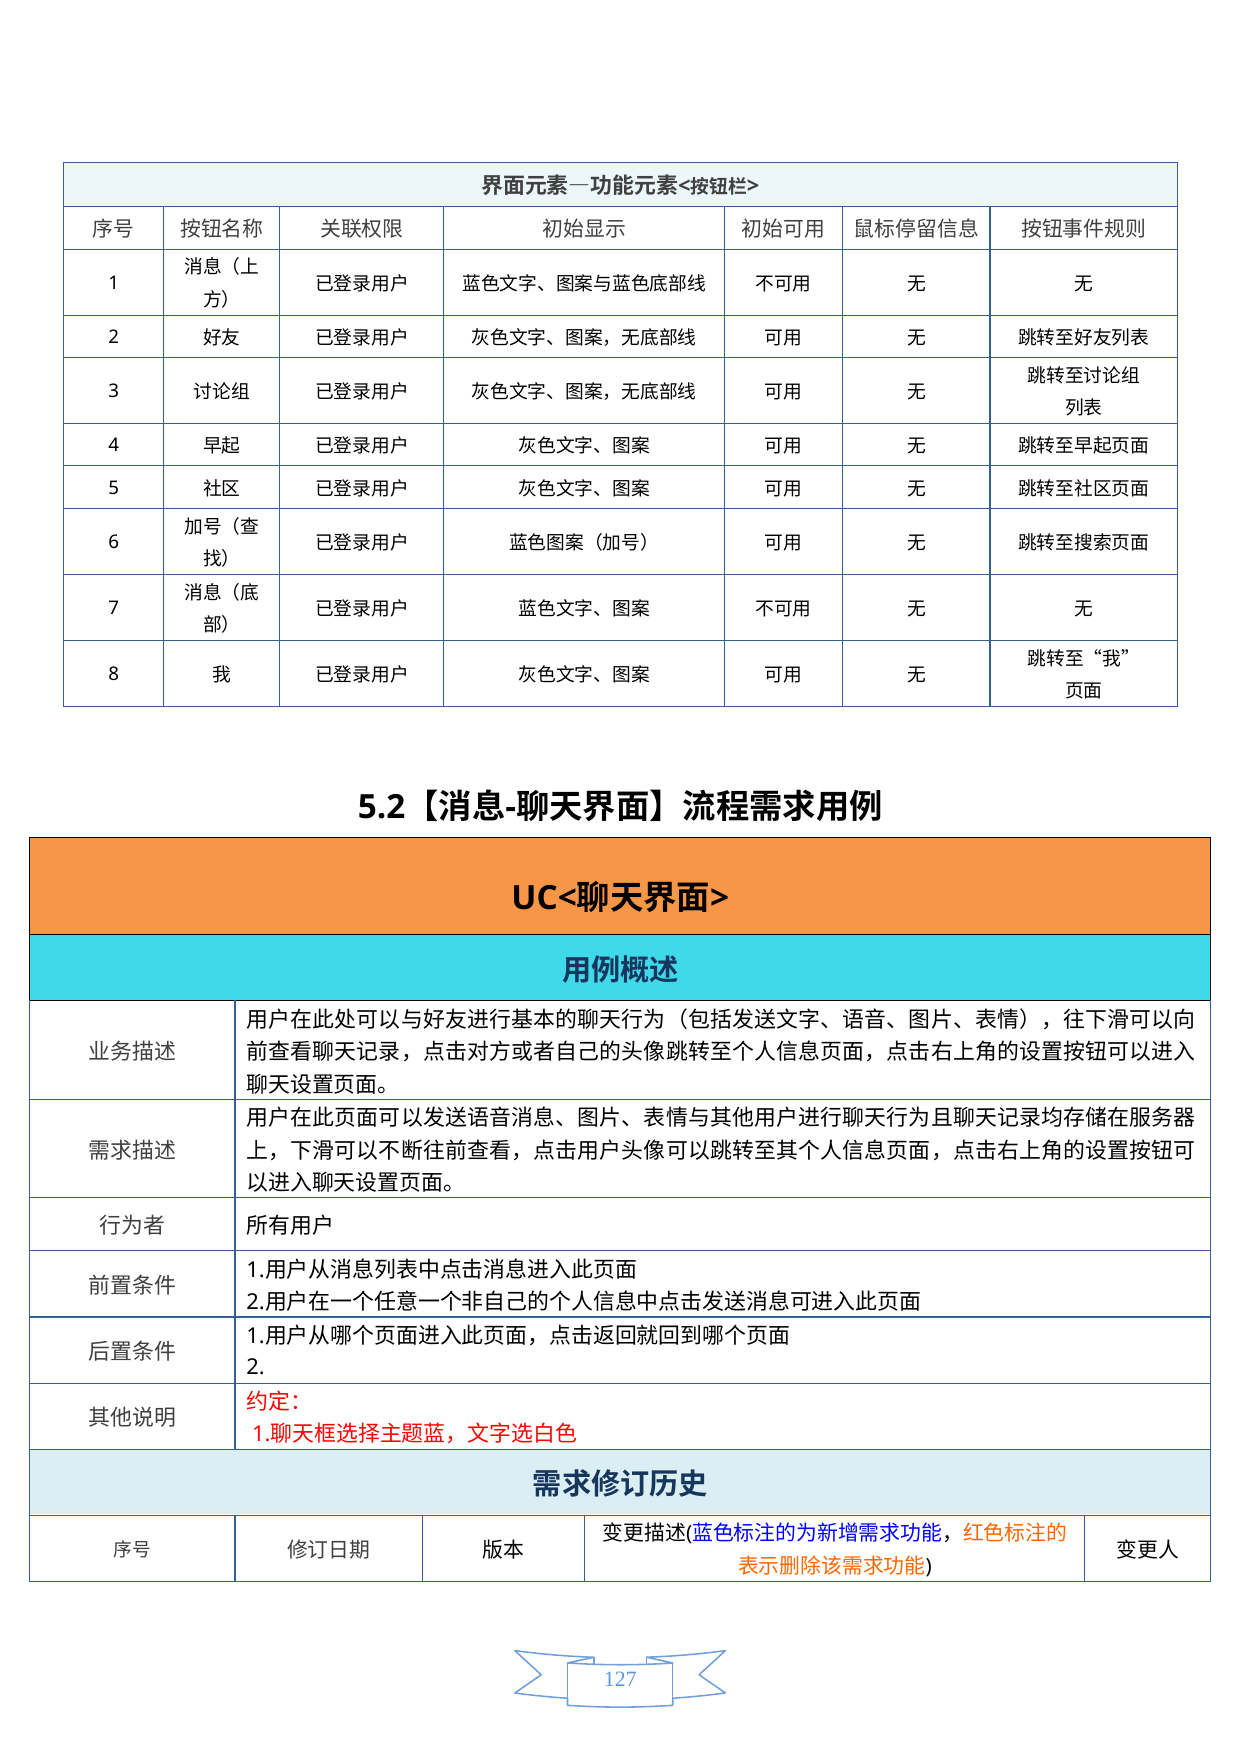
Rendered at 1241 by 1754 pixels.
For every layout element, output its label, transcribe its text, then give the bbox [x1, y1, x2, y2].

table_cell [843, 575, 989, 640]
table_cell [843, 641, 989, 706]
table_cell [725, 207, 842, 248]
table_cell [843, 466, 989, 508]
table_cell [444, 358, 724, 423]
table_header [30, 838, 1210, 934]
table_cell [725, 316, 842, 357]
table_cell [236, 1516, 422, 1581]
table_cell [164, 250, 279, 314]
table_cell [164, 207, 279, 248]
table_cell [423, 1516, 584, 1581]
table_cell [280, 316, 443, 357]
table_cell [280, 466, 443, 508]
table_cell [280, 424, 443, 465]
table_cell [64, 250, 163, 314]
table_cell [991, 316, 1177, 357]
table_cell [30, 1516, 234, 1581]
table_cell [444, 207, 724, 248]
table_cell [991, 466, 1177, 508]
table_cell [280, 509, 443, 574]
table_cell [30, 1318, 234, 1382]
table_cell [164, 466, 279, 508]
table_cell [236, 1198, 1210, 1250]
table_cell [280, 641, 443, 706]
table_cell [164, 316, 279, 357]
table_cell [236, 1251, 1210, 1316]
subtitle 5.2【消息-聊天界面】流程需求用例 [187, 772, 1053, 837]
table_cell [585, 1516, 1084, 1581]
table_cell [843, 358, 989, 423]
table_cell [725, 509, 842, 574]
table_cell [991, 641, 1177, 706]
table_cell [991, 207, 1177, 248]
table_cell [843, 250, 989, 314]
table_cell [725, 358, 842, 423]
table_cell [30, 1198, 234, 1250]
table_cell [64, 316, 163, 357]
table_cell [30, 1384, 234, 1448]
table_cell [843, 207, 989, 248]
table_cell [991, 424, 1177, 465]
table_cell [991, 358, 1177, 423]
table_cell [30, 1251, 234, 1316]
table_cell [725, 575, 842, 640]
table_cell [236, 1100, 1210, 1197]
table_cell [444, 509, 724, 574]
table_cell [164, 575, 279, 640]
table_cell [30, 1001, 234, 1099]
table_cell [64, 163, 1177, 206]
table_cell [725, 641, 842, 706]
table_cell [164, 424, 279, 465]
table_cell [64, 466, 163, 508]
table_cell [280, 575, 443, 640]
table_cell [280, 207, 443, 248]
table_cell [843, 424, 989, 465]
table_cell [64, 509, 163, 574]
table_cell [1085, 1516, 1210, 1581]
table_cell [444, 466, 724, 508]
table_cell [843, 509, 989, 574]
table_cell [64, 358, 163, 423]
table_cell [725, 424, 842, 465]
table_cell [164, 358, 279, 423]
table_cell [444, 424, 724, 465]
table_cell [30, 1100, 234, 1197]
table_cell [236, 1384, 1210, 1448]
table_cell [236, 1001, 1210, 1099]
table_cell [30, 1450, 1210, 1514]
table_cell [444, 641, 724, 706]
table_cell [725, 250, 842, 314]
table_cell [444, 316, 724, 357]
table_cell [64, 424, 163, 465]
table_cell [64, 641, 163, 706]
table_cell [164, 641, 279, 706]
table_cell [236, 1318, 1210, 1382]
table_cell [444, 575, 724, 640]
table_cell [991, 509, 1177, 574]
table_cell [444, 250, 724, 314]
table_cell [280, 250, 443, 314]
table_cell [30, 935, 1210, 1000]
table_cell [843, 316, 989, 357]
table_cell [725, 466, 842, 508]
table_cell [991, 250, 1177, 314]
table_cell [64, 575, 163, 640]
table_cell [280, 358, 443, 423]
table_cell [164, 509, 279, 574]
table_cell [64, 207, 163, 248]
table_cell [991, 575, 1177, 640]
